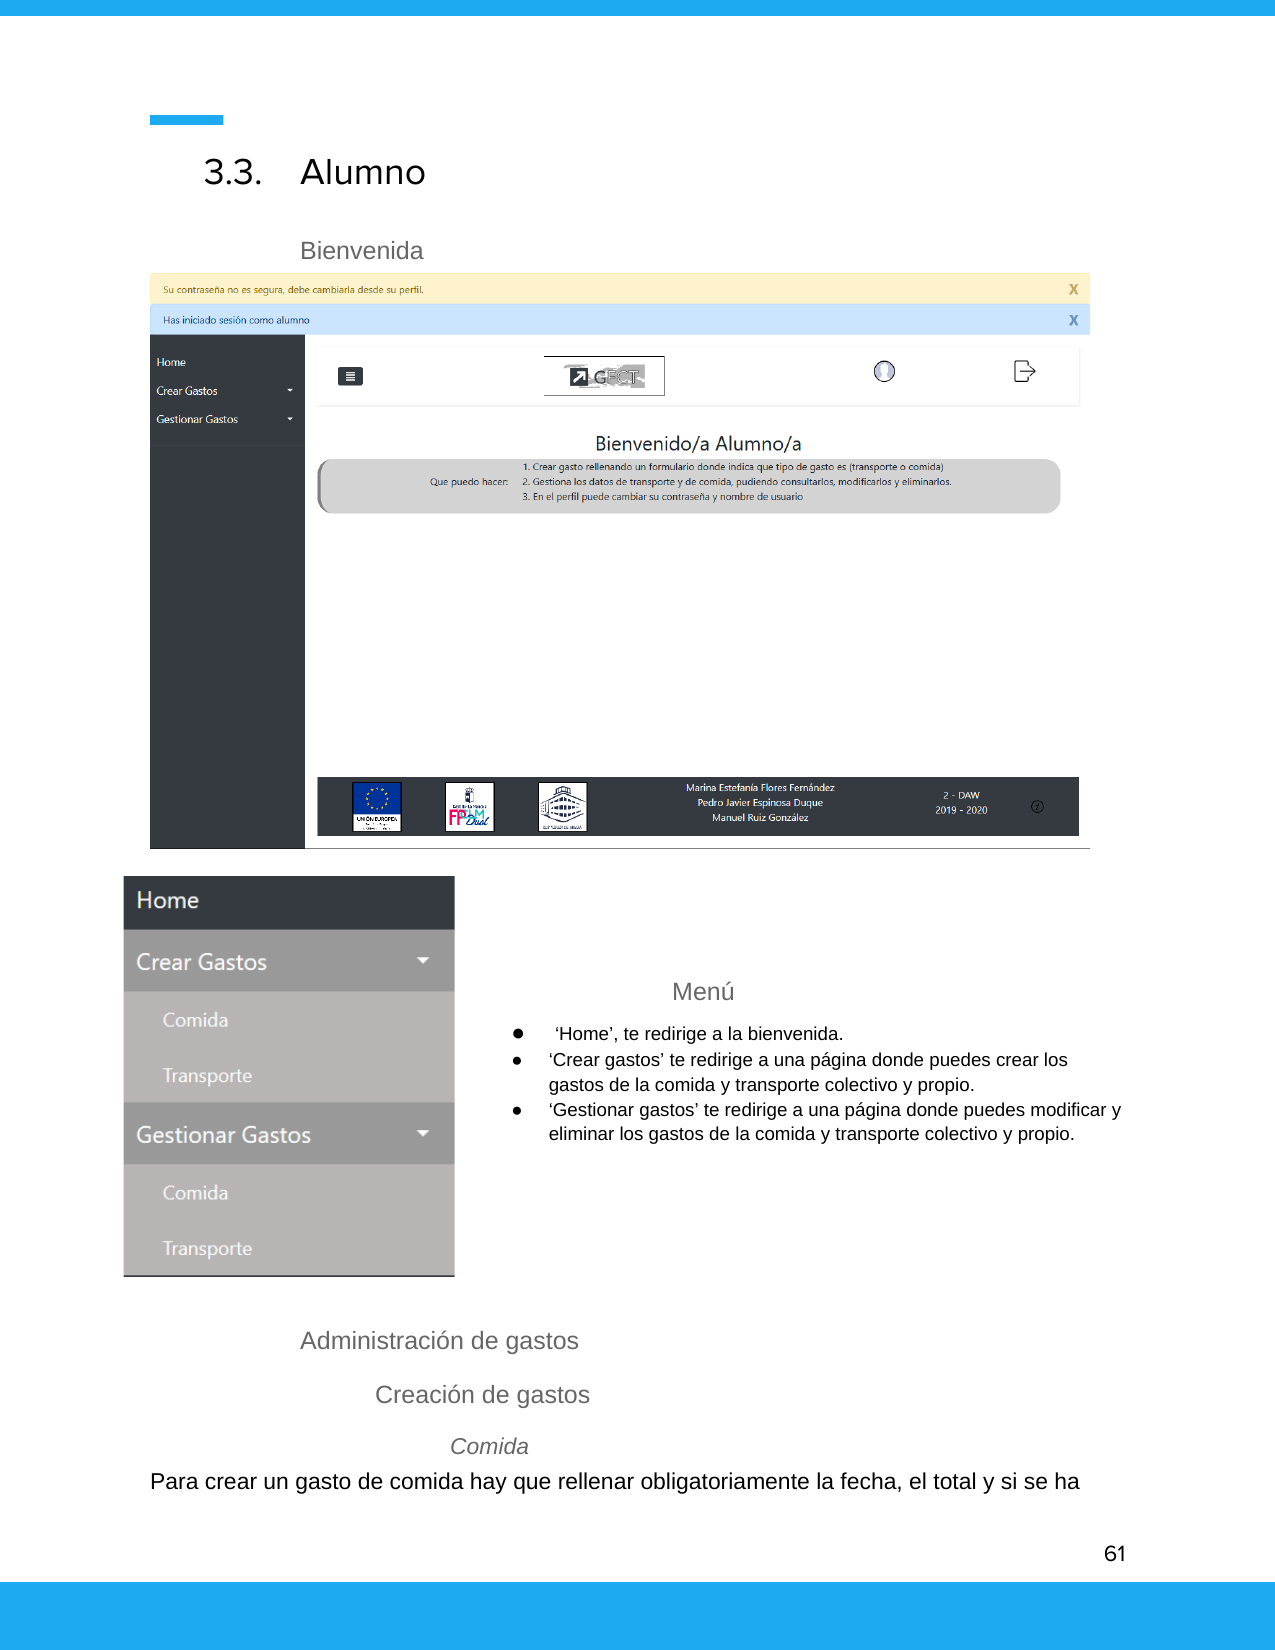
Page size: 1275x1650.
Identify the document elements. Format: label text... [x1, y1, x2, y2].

picture [123, 876, 455, 1277]
picture [0, 1582, 1275, 1650]
list ‘Crear gastos’ te redirige a una página donde puedes crear los gastos de la comida y transporte colectivo y propio. [455, 1049, 1125, 1095]
subtitle Comida [450, 1433, 1125, 1460]
list ‘Home’, te redirige a la bienvenida. [455, 1018, 1125, 1045]
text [150, 1468, 1125, 1494]
picture [0, 0, 1275, 16]
picture [150, 273, 1091, 849]
picture [150, 115, 224, 125]
subtitle Alumno [262, 150, 1125, 196]
subtitle Administración de gastos [300, 1326, 1125, 1354]
list ‘Gestionar gastos’ te redirige a una página donde puedes modificar y eliminar los gastos de la comida y transporte colectivo y propio. [455, 1098, 1125, 1145]
subtitle Creación de gastos [375, 1379, 1125, 1408]
subtitle Menú [455, 977, 1125, 1006]
subtitle Bienvenida [300, 236, 1125, 265]
